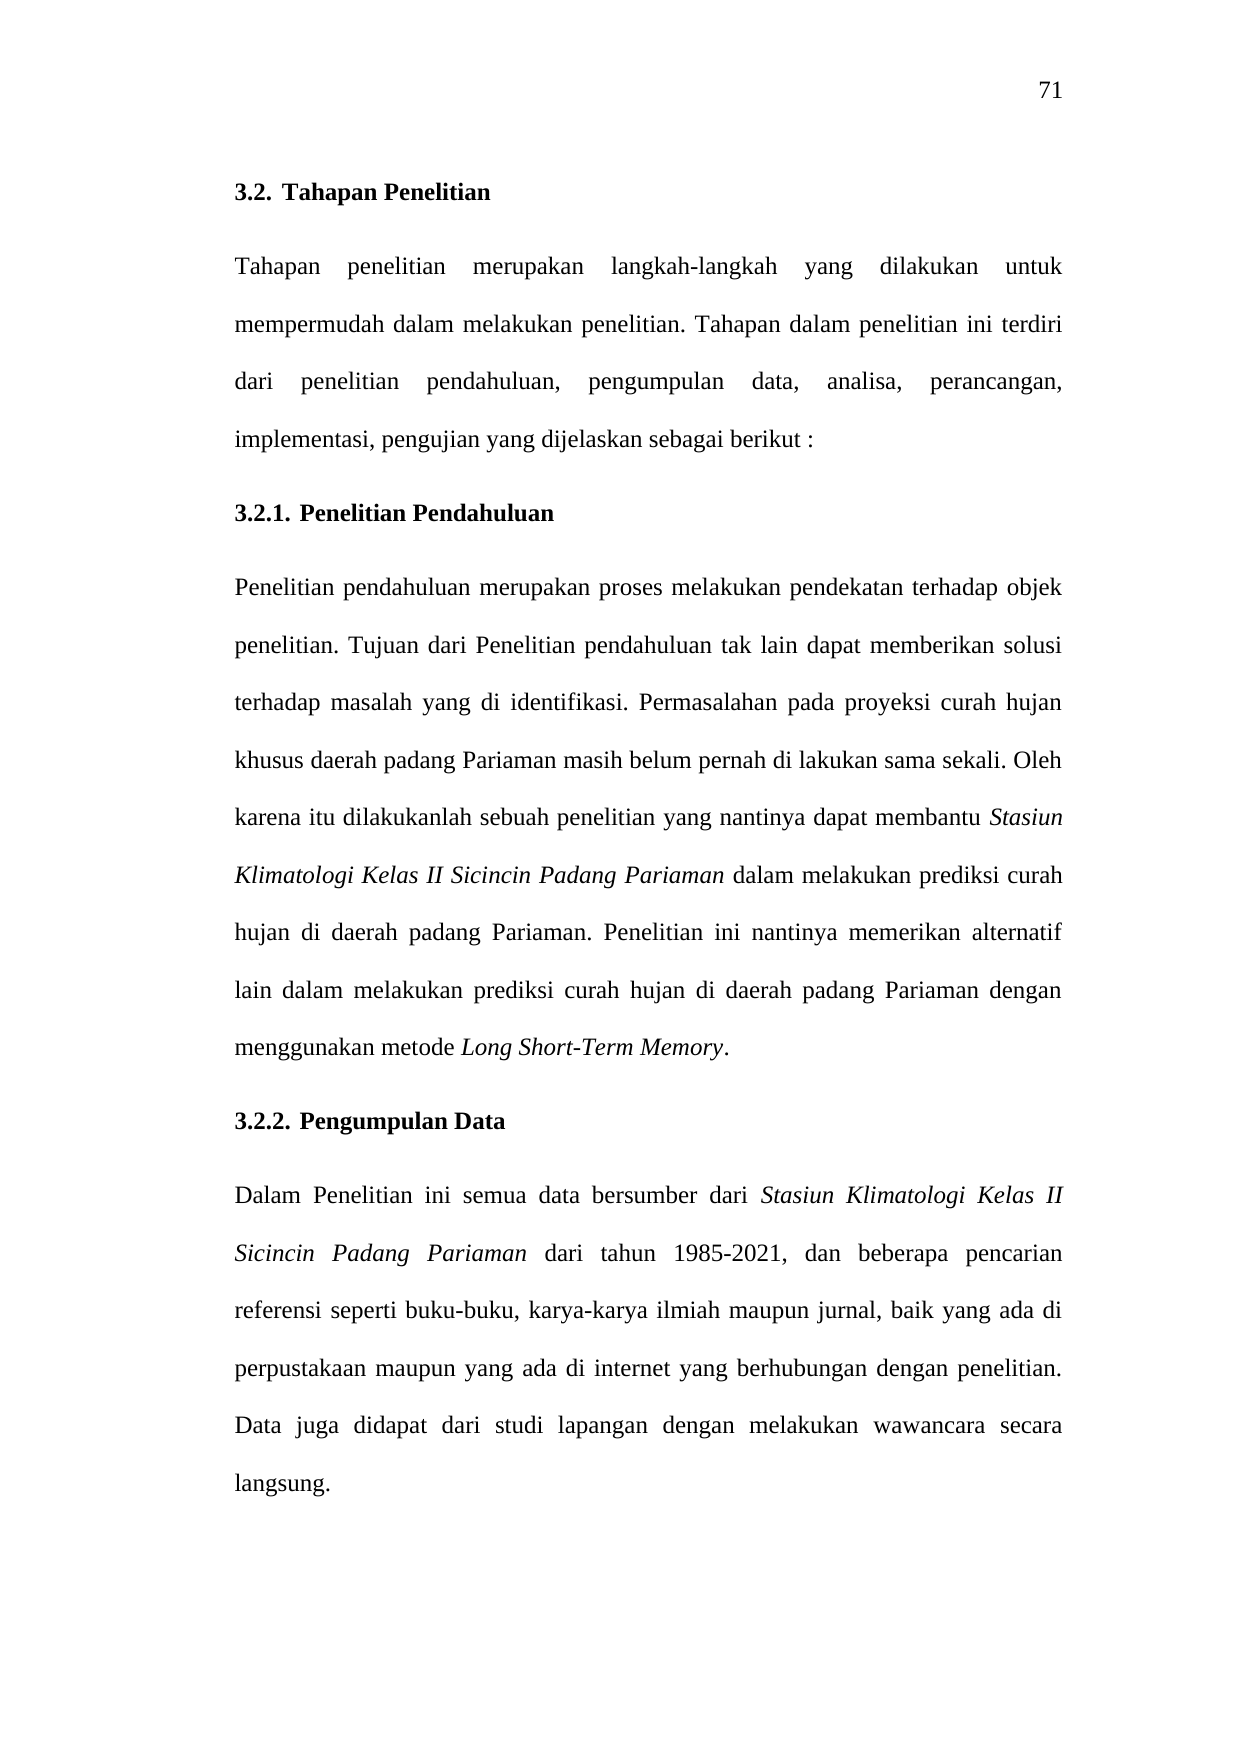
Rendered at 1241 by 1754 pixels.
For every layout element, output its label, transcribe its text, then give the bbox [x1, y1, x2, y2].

text Tahapan penelitian merupakan langkah-langkah yang dilakukan untuk mempermudah dalam melakukan penelitian. Tahapan dalam penelitian ini terdiri dari penelitian pendahuluan, pengumpulan data, analisa, perancangan, implementasi, pengujian yang dijelaskan sebagai berikut : [234, 251, 1063, 453]
subtitle Tahapan Penelitian [234, 177, 1063, 206]
subtitle Penelitian Pendahuluan [234, 498, 1063, 527]
subtitle Pengumpulan Data [234, 1106, 1063, 1135]
text Dalam Penelitian ini semua data bersumber dari Stasiun Klimatologi Kelas II Sicincin Padang Pariaman dari tahun 1985-2021, dan beberapa pencarian referensi seperti buku-buku, karya-karya ilmiah maupun jurnal, baik yang ada di perpustakaan maupun yang ada di internet yang berhubungan dengan penelitian. Data juga didapat dari studi lapangan dengan melakukan wawancara secara langsung. [234, 1181, 1063, 1497]
text Penelitian pendahuluan merupakan proses melakukan pendekatan terhadap objek penelitian. Tujuan dari Penelitian pendahuluan tak lain dapat memberikan solusi terhadap masalah yang di identifikasi. Permasalahan pada proyeksi curah hujan khusus daerah padang Pariaman masih belum pernah di lakukan sama sekali. Oleh karena itu dilakukanlah sebuah penelitian yang nantinya dapat membantu Stasiun Klimatologi Kelas II Sicincin Padang Pariaman dalam melakukan prediksi curah hujan di daerah padang Pariaman. Penelitian ini nantinya memerikan alternatif lain dalam melakukan prediksi curah hujan di daerah padang Pariaman dengan menggunakan metode Long Short-Term Memory. [234, 572, 1063, 1061]
